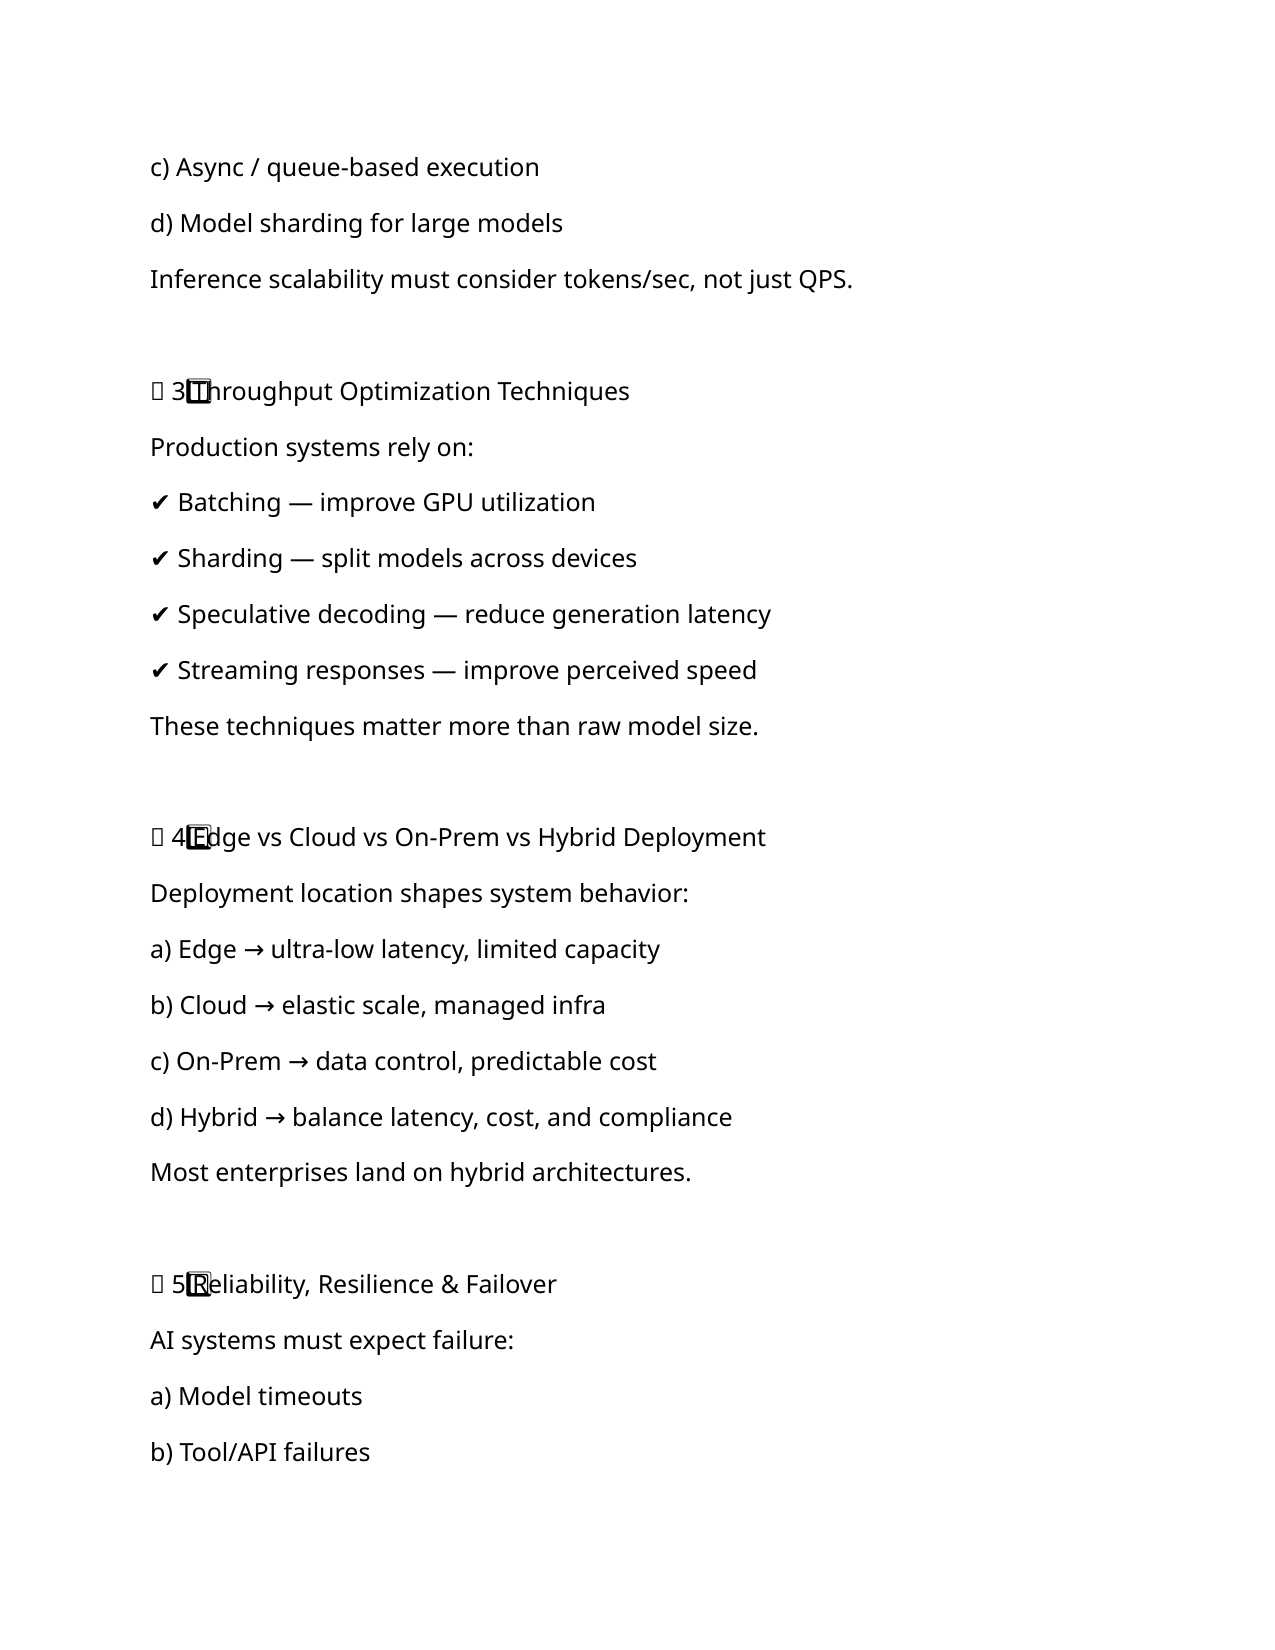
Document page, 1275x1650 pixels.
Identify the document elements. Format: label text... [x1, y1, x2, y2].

text ✔ Speculative decoding — reduce generation latency [150, 597, 1125, 631]
text d) Hybrid → balance latency, cost, and compliance [150, 1099, 1125, 1133]
text Production systems rely on: [150, 429, 1125, 463]
text b) Cloud → elastic scale, managed infra [150, 987, 1125, 1022]
text 🔵 3️⃣ Throughput Optimization Techniques [150, 373, 1125, 407]
text c) Async / queue-based execution [150, 150, 1125, 184]
text ✔ Batching — improve GPU utilization [150, 485, 1125, 519]
text c) On-Prem → data control, predictable cost [150, 1043, 1125, 1077]
text Deployment location shapes system behavior: [150, 876, 1125, 910]
text 🔵 5️⃣ Reliability, Resilience & Failover [150, 1267, 1125, 1301]
text ✔ Streaming responses — improve perceived speed [150, 652, 1125, 687]
text Most enterprises land on hybrid architectures. [150, 1155, 1125, 1189]
text AI systems must expect failure: [150, 1322, 1125, 1357]
text 🔵 4️⃣ Edge vs Cloud vs On-Prem vs Hybrid Deployment [150, 820, 1125, 854]
text d) Model sharding for large models [150, 206, 1125, 240]
text Inference scalability must consider tokens/sec, not just QPS. [150, 262, 1125, 296]
text ✔ Sharding — split models across devices [150, 541, 1125, 575]
text a) Edge → ultra-low latency, limited capacity [150, 932, 1125, 966]
text a) Model timeouts [150, 1378, 1125, 1412]
text These techniques matter more than raw model size. [150, 708, 1125, 742]
text b) Tool/API failures [150, 1434, 1125, 1468]
